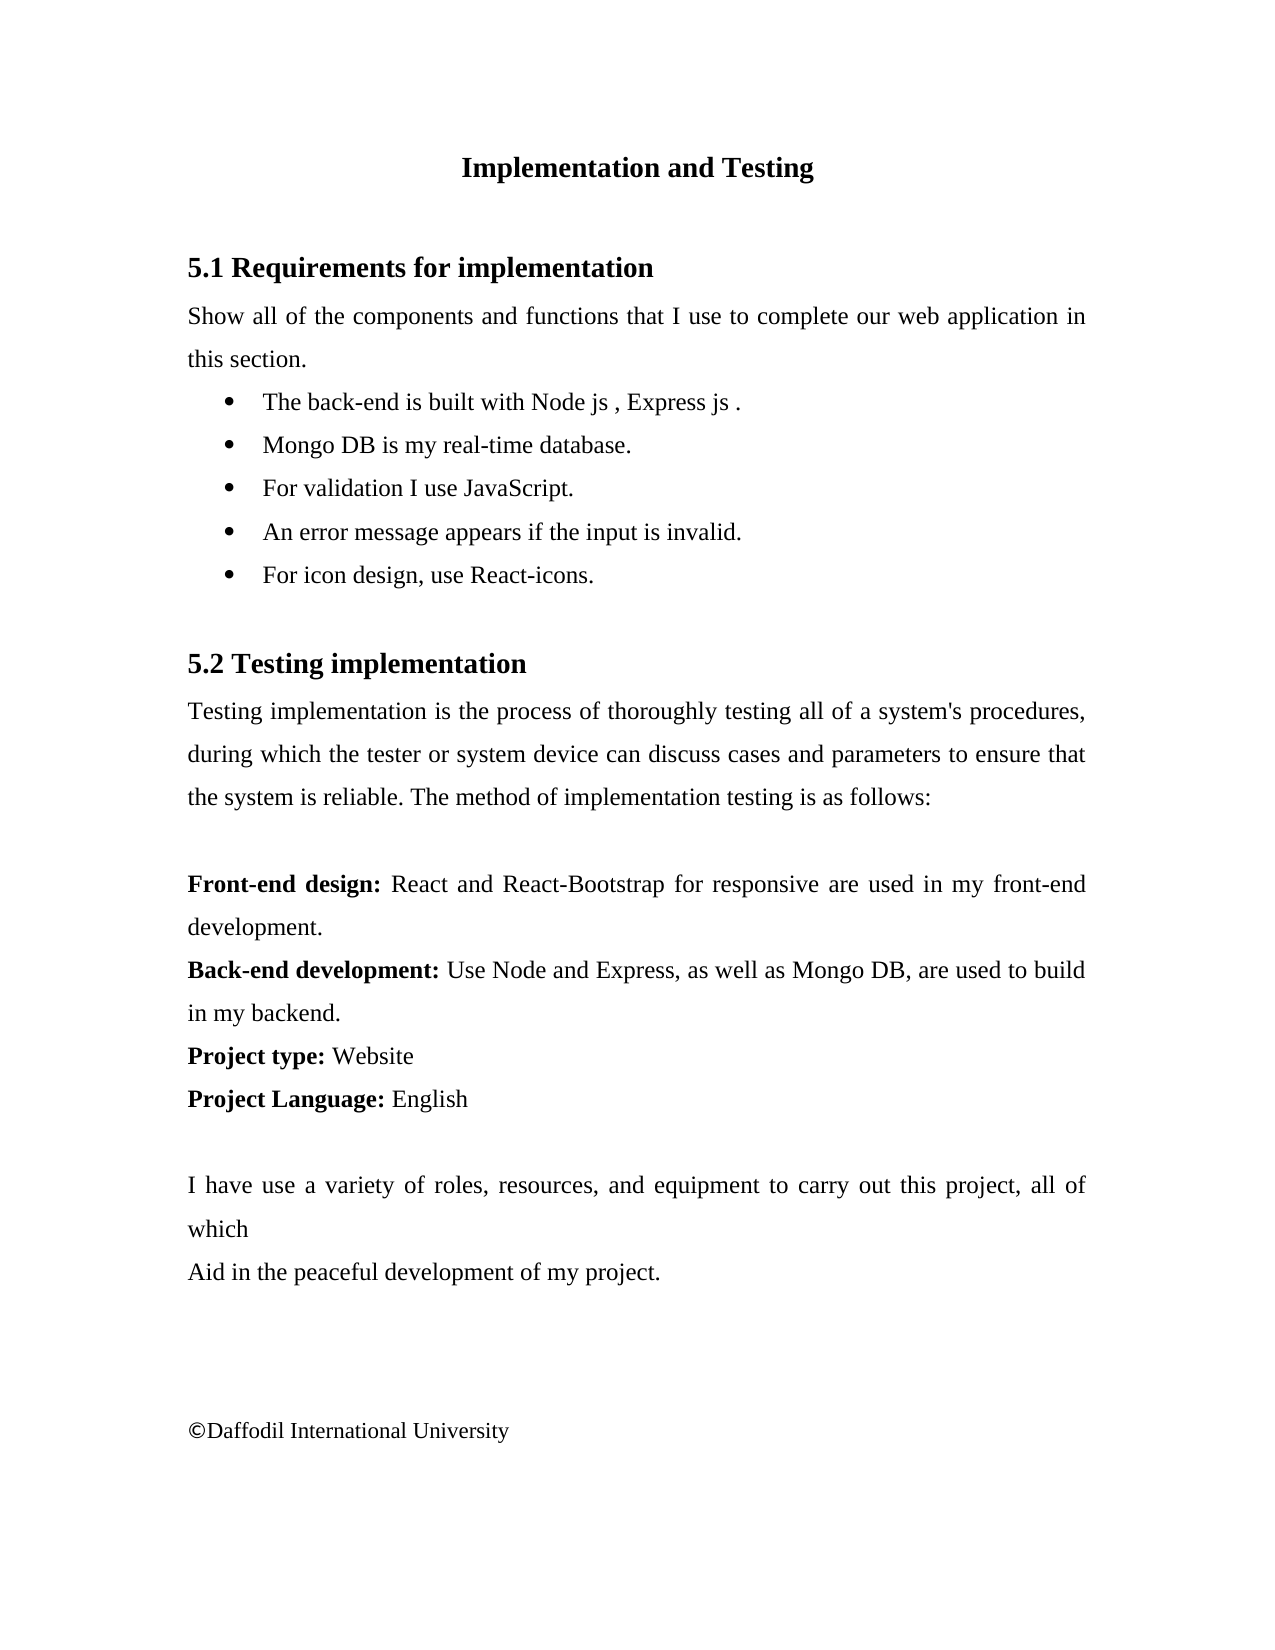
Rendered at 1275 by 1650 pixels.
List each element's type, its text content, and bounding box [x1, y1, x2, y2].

text 5.2 Testing implementation [187, 646, 1087, 679]
text Show all of the components and functions that I use to complete our web application in this section. [187, 301, 1087, 373]
text Implementation and Testing [187, 150, 1087, 183]
text Aid in the peaceful development of my project. [187, 1257, 1087, 1286]
text Project Language: English [187, 1084, 1087, 1113]
list The back-end is built with Node js , Express js . [225, 387, 1087, 416]
text 5.1 Requirements for implementation [187, 251, 1087, 284]
list Mongo DB is my real-time database. [225, 430, 1087, 459]
text I have use a variety of roles, resources, and equipment to carry out this project, all of which [187, 1171, 1087, 1242]
text Front-end design: React and React-Bootstrap for responsive are used in my front-end development. [187, 869, 1087, 941]
text Testing implementation is the process of thoroughly testing all of a system's procedures, during which the tester or system device can discuss cases and parameters to ensure that the system is reliable. The method of implementation testing is as follows: [187, 696, 1087, 811]
text Back-end development: Use Node and Express, as well as Mongo DB, are used to build in my backend. [187, 955, 1087, 1027]
list An error message appears if the input is invalid. [225, 517, 1087, 545]
list For validation I use JavaScript. [225, 473, 1087, 502]
text Project type: Website [187, 1041, 1087, 1070]
list For icon design, use React-icons. [225, 560, 1087, 588]
